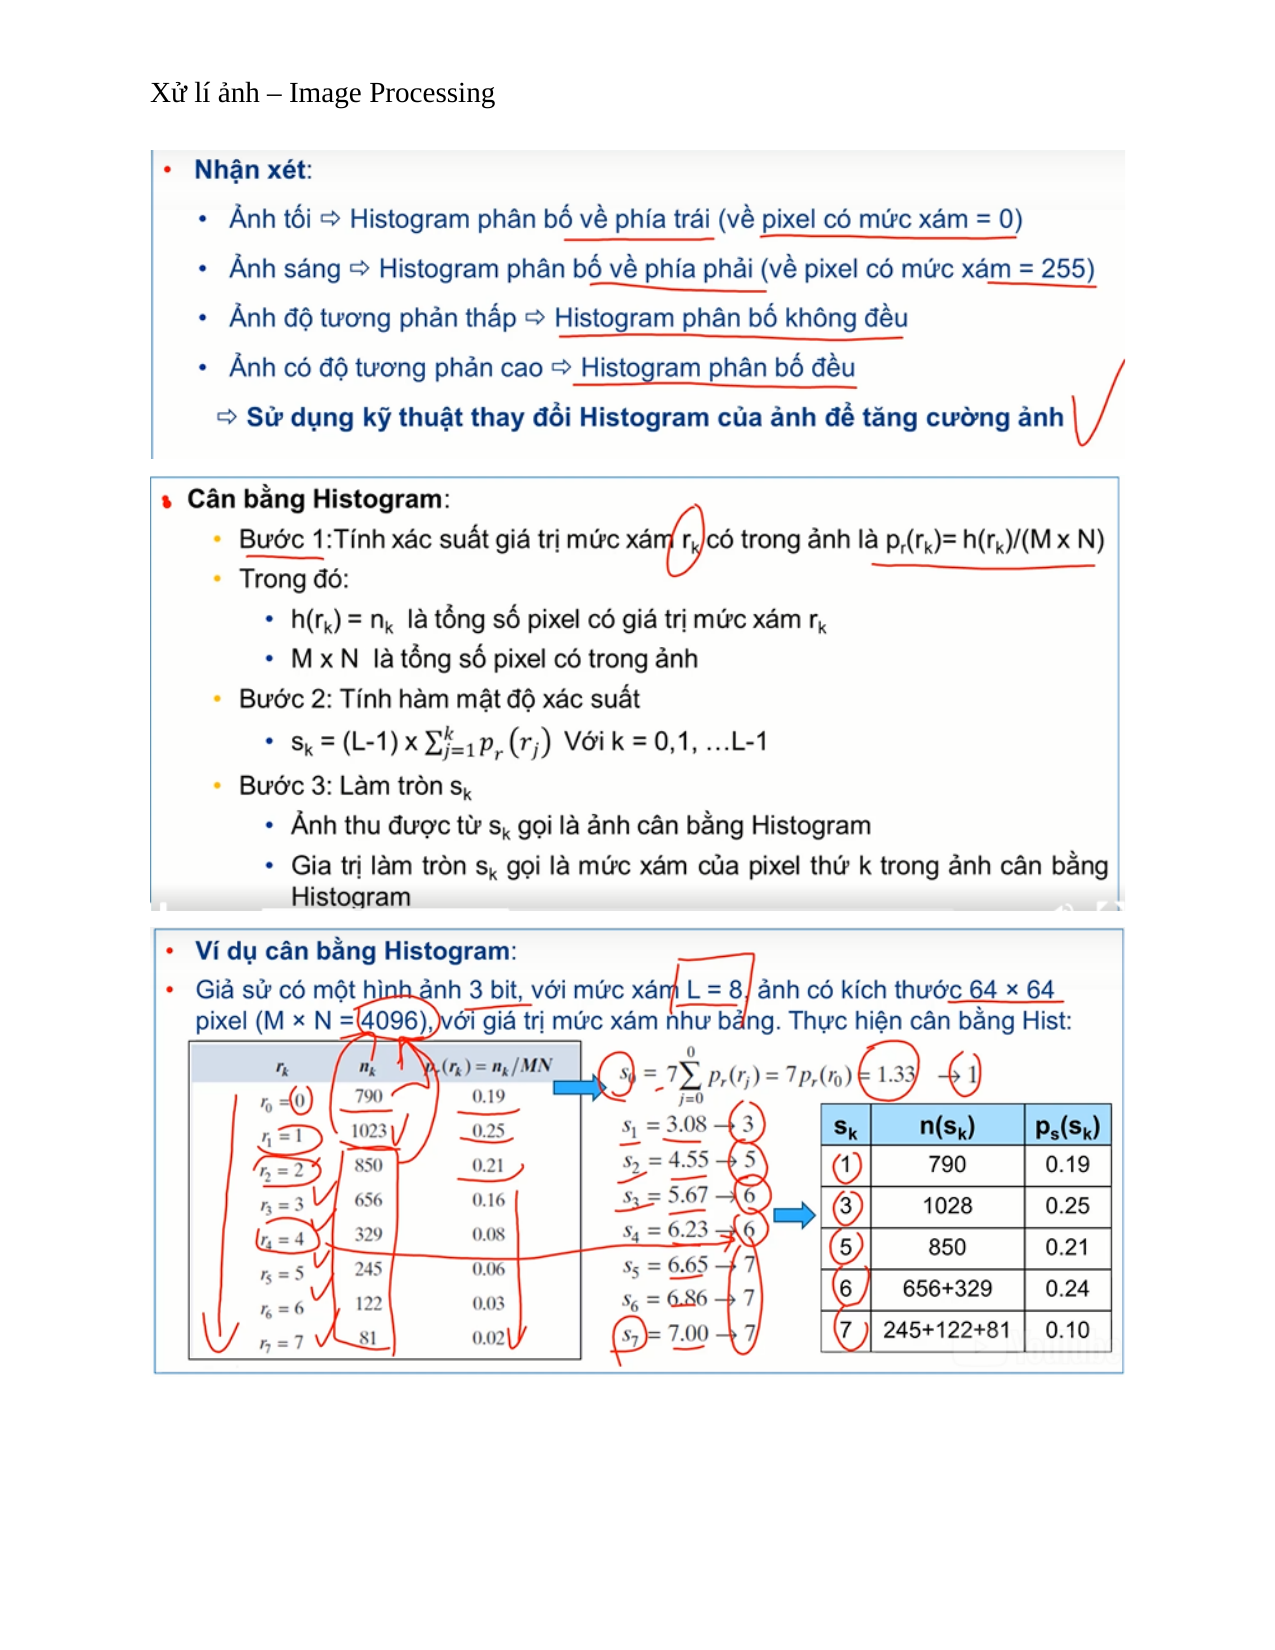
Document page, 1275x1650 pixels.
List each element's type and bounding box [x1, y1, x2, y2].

picture [150, 150, 1125, 459]
picture [150, 927, 1125, 1377]
picture [150, 475, 1125, 911]
